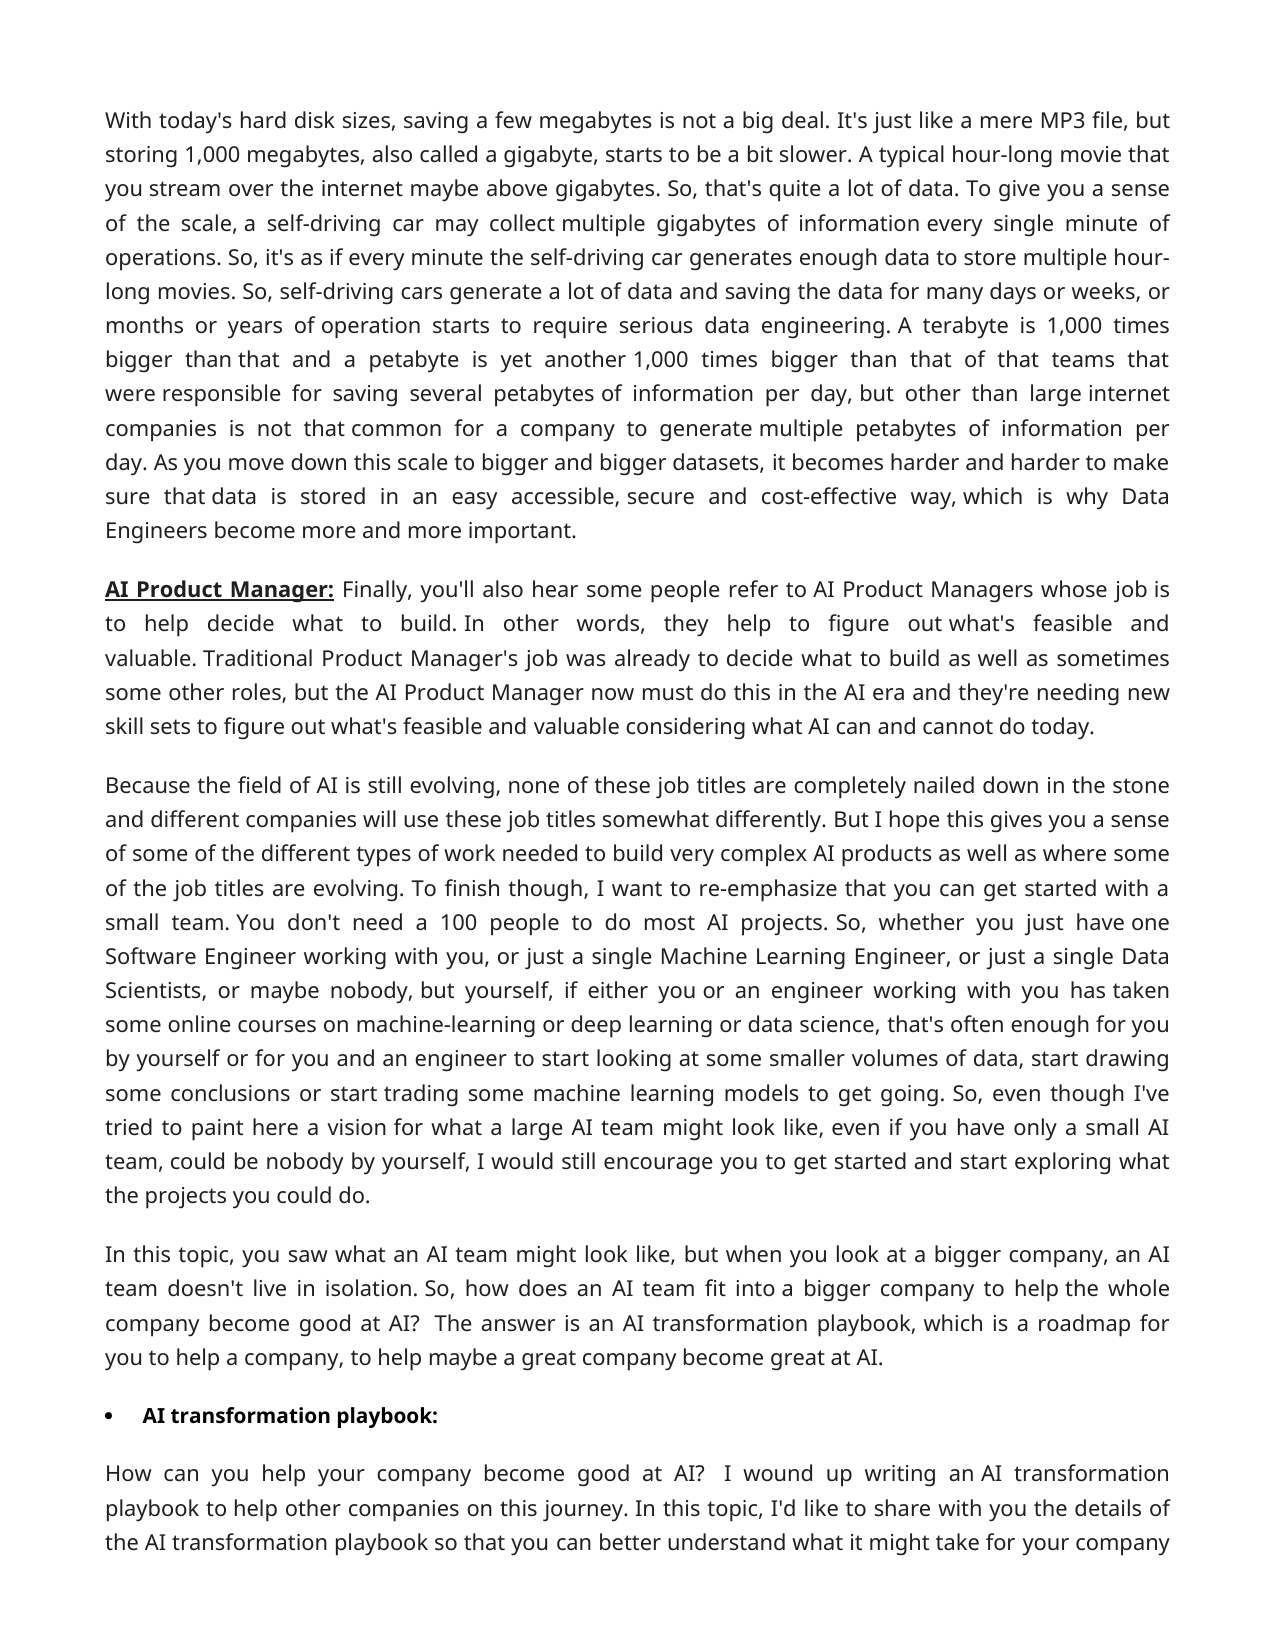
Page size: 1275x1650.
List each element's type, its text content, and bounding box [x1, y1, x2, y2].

list AI transformation playbook: [105, 1401, 1170, 1429]
text AI Product Manager: Finally, you'll also hear some people refer to AI Product Managers whose job is to help decide what to build. In other words, they help to figure out what's feasible and valuable. Traditional Product Manager's job was already to decide what to build as well as sometimes some other roles, but the AI Product Manager now must do this in the AI era and they're needing new skill sets to figure out what's feasible and valuable considering what AI can and cannot do today. [105, 574, 1170, 741]
text In this topic, you saw what an AI team might look like, but when you look at a bigger company, an AI team doesn't live in isolation. So, how does an AI team fit into a bigger company to help the whole company become good at AI? The answer is an AI transformation playbook, which is a roadmap for you to help a company, to help maybe a great company become great at AI. [105, 1239, 1170, 1371]
text Because the field of AI is still evolving, none of these job titles are completely nailed down in the stone and different companies will use these job titles somewhat differently. But I hope this gives you a sense of some of the different types of work needed to build very complex AI products as well as where some of the job titles are evolving. To finish though, I want to re-emphasize that you can get started with a small team. You don't need a 100 people to do most AI projects. So, whether you just have one Software Engineer working with you, or just a single Machine Learning Engineer, or just a single Data Scientists, or maybe nobody, but yourself, if either you or an engineer working with you has taken some online courses on machine-learning or deep learning or data science, that's often enough for you by yourself or for you and an engineer to start looking at some smaller volumes of data, start drawing some conclusions or start trading some machine learning models to get going. So, even though I've tried to paint here a vision for what a large AI team might look like, even if you have only a small AI team, could be nobody by yourself, I would still encourage you to get started and start exploring what the projects you could do. [105, 770, 1170, 1210]
text With today's hard disk sizes, saving a few megabytes is not a big deal. It's just like a mere MP3 file, but storing 1,000 megabytes, also called a gigabyte, starts to be a bit slower. A typical hour-long movie that you stream over the internet maybe above gigabytes. So, that's quite a lot of data. To give you a sense of the scale, a self-driving car may collect multiple gigabytes of information every single minute of operations. So, it's as if every minute the self-driving car generates enough data to store multiple hour-long movies. So, self-driving cars generate a lot of data and saving the data for many days or weeks, or months or years of operation starts to require serious data engineering. A terabyte is 1,000 times bigger than that and a petabyte is yet another 1,000 times bigger than that of that teams that were responsible for saving several petabytes of information per day, but other than large internet companies is not that common for a company to generate multiple petabytes of information per day. As you move down this scale to bigger and bigger datasets, it becomes harder and harder to make sure that data is stored in an easy accessible, secure and cost-effective way, which is why Data Engineers become more and more important. [105, 105, 1170, 545]
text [105, 1458, 1170, 1557]
